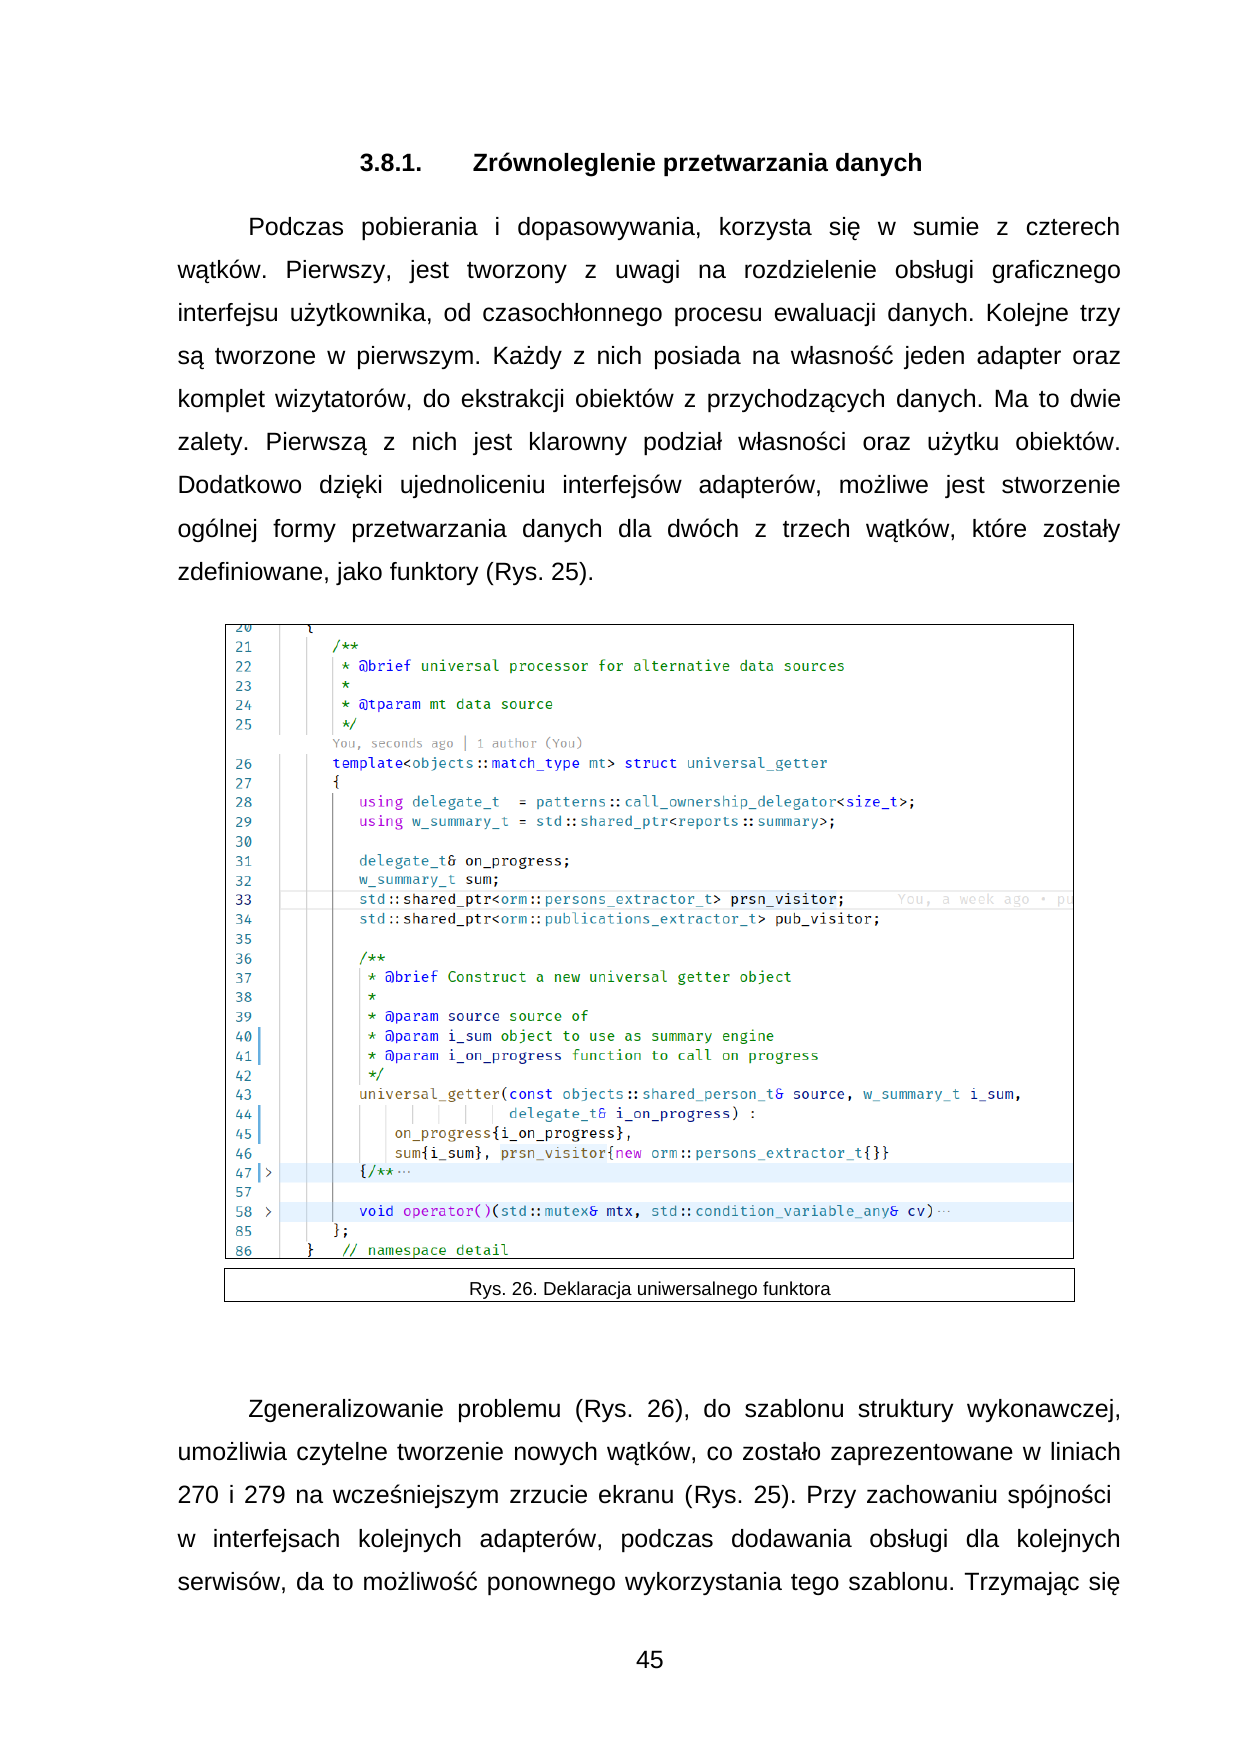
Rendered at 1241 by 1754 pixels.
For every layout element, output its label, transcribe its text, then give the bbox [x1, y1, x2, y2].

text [177, 621, 1122, 1595]
text Podczas pobierania i dopasowywania, korzysta się w sumie z czterech wątków. Pierwszy, jest tworzony z uwagi na rozdzielenie obsługi graficznego interfejsu użytkownika, od czasochłonnego procesu ewaluacji danych. Kolejne trzy są tworzone w pierwszym. Każdy z nich posiada na własność jeden adapter oraz komplet wizytatorów, do ekstrakcji obiektów z przychodzących danych. Ma to dwie zalety. Pierwszą z nich jest klarowny podział własności oraz użytku obiektów. Dodatkowo dzięki ujednoliceniu interfejsów adapterów, możliwe jest stworzenie ogólnej formy przetwarzania danych dla dwóch z trzech wątków, które zostały zdefiniowane, jako funktory (Rys. 25). [177, 212, 1122, 585]
picture [226, 625, 1073, 1258]
subtitle Zrównoleglenie przetwarzania danych [289, 148, 1122, 176]
